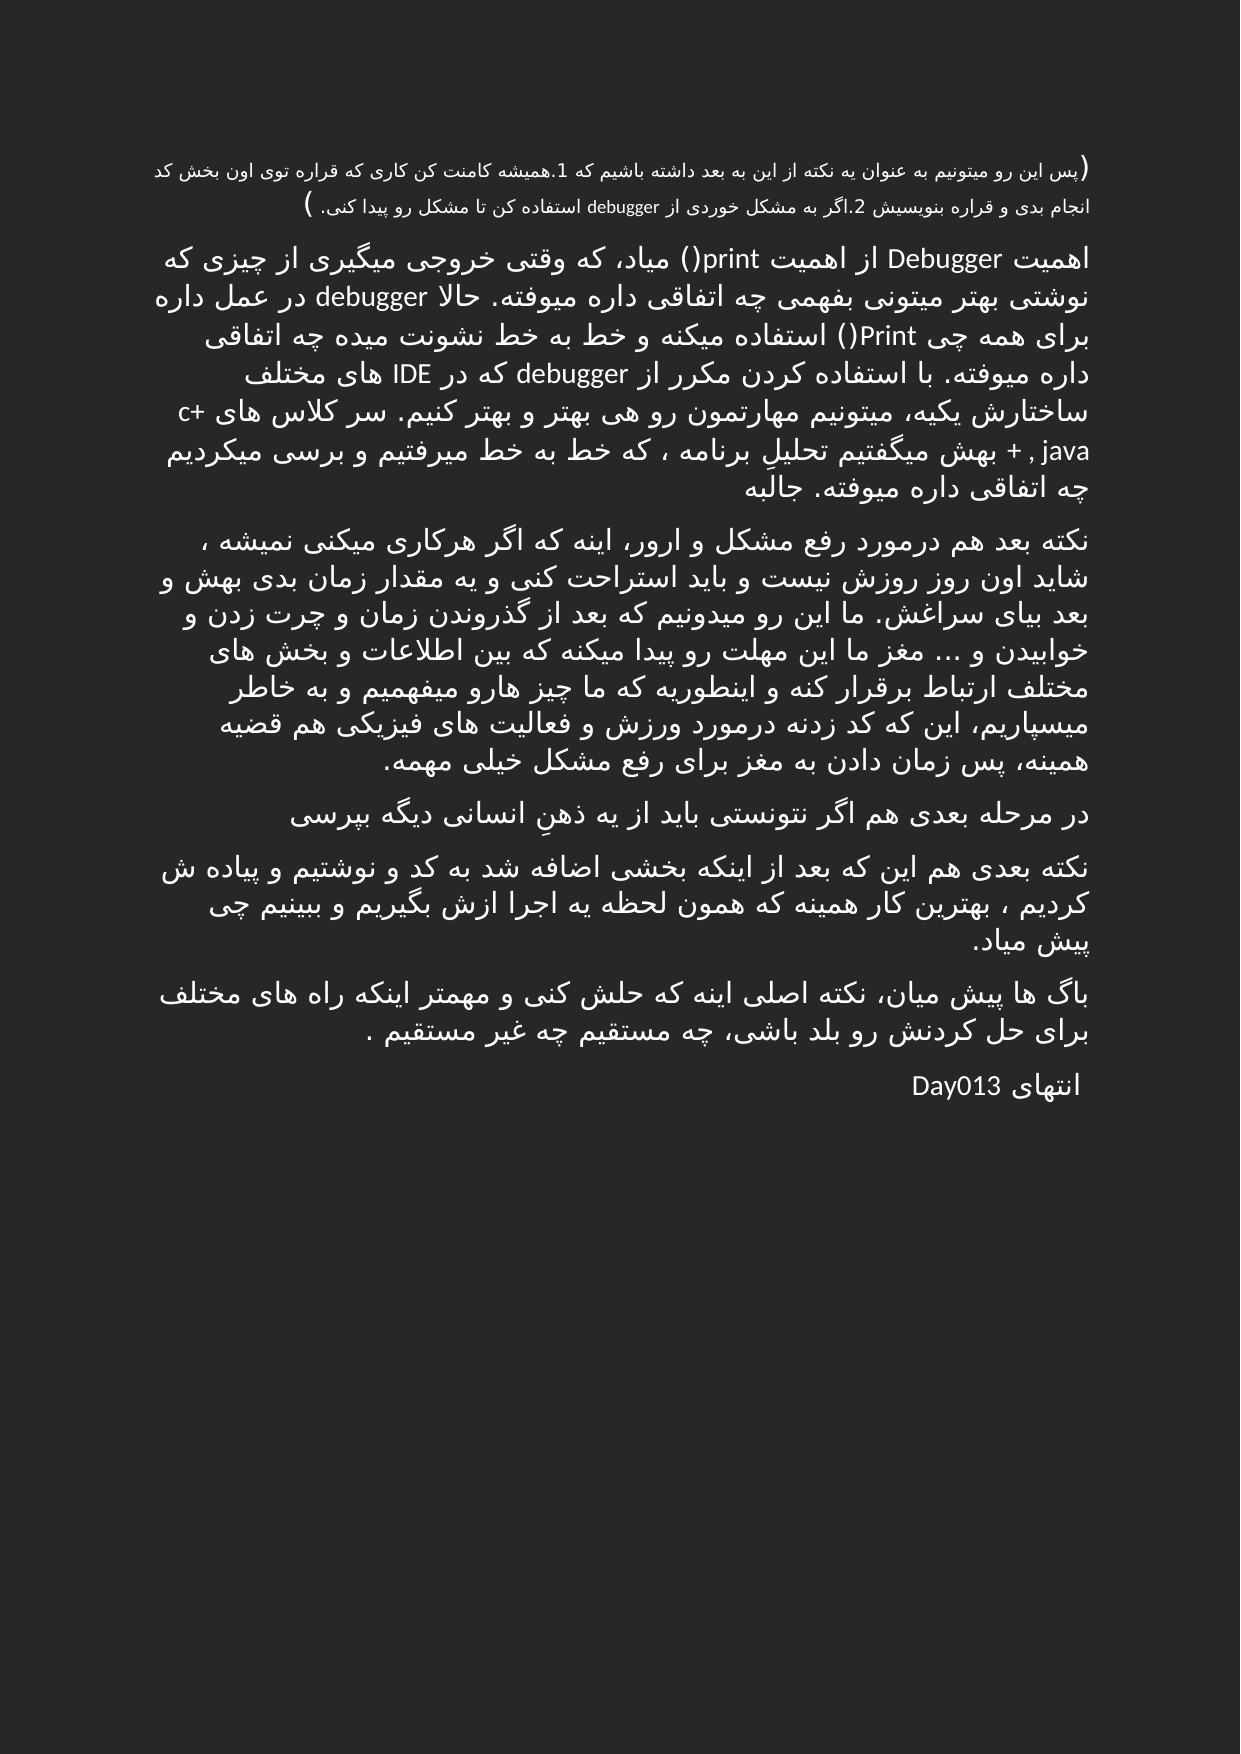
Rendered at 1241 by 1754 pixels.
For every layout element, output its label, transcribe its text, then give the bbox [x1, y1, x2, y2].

text اهمیت Debugger از اهمیت print() میاد، که وقتی خروجی میگیری از چیزی که نوشتی بهتر میتونی بفهمی چه اتفاقی داره میوفته. حالا debugger در عمل داره برای همه چی Print() استفاده میکنه و خط به خط نشونت میده چه اتفاقی داره میوفته. با استفاده کردن مکرر از debugger که در IDE های مختلف ساختارش یکیه، میتونیم مهارتمون رو هی بهتر و بهتر کنیم. سر کلاس های c++ , java بهش میگفتیم تحلیلِ برنامه ، که خط به خط میرفتیم و برسی میکردیم چه اتفاقی داره میوفته. جالبه [150, 240, 1090, 504]
text باگ ها پیش میان، نکته اصلی اینه که حلش کنی و مهمتر اینکه راه های مختلف برای حل کردنش رو بلد باشی، چه مستقیم چه غیر مستقیم . [150, 977, 1090, 1047]
text (پس این رو میتونیم به عنوان یه نکته از این به بعد داشته باشیم که 1.همیشه کامنت کن کاری که قراره توی اون بخش کد انجام بدی و قراره بنویسیش 2.اگر به مشکل خوردی از debugger استفاده کن تا مشکل رو پیدا کنی. ) [150, 150, 1090, 221]
text نکته بعد هم درمورد رفع مشکل و ارور، اینه که اگر هرکاری میکنی نمیشه ، شاید اون روز روزش نیست و باید استراحت کنی و یه مقدار زمان بدی بهش و بعد بیای سراغش. ما این رو میدونیم که بعد از گذروندن زمان و چرت زدن و خوابیدن و ... مغز ما این مهلت رو پیدا میکنه که بین اطلاعات و بخش های مختلف ارتباط برقرار کنه و اینطوریه که ما چیز هارو میفهمیم و به خاطر میسپاریم، این که کد زدنه درمورد ورزش و فعالیت های فیزیکی هم قضیه همینه، پس زمان دادن به مغز برای رفع مشکل خیلی مهمه. [150, 523, 1090, 777]
text در مرحله بعدی هم اگر نتونستی باید از یه ذهنِ انسانی دیگه بپرسی [150, 797, 1090, 831]
text نکته بعدی هم این که بعد از اینکه بخشی اضافه شد به کد و نوشتیم و پیاده ش کردیم ، بهترین کار همینه که همون لحظه یه اجرا ازش بگیریم و ببینیم چی پیش میاد. [150, 850, 1090, 957]
text انتهای Day013 [150, 1067, 1090, 1102]
